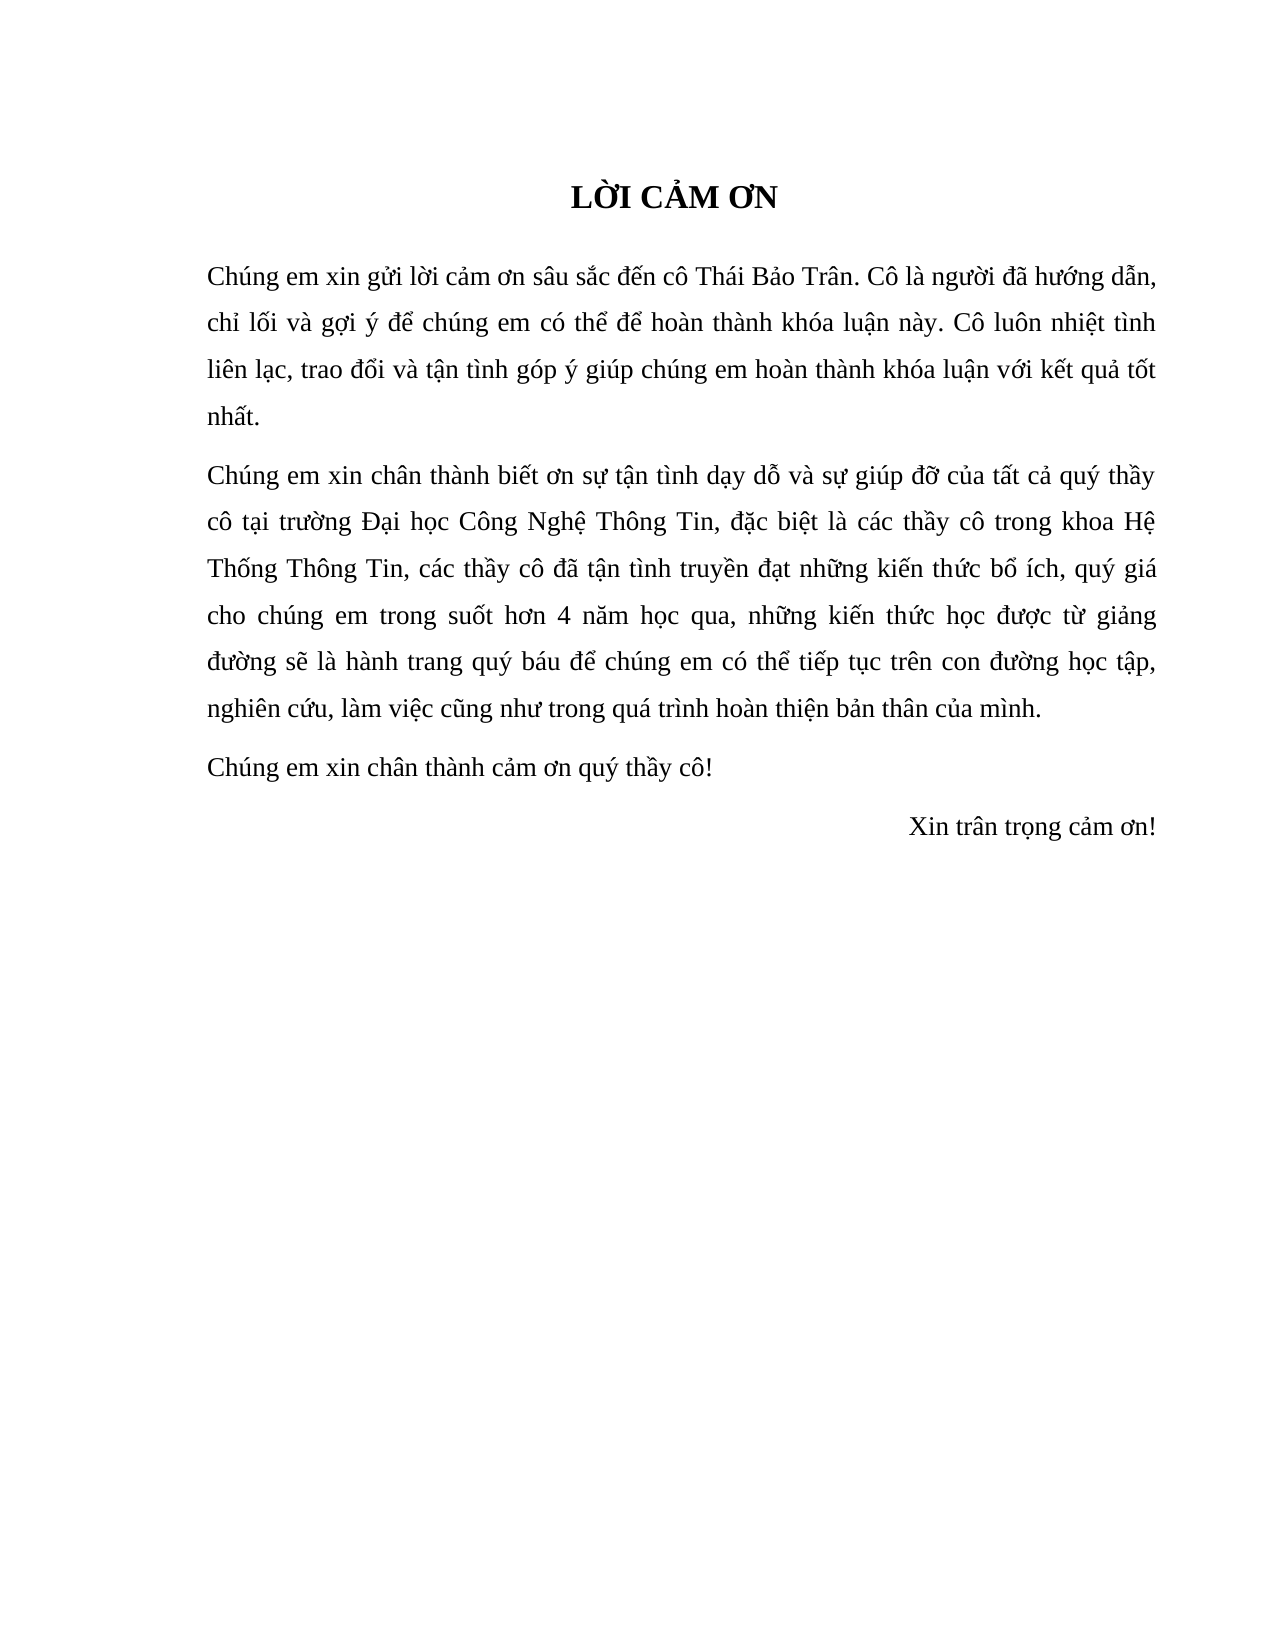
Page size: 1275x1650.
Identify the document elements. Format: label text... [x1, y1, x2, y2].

text Chúng em xin chân thành cảm ơn quý thầy cô! [207, 751, 1157, 782]
text Chúng em xin gửi lời cảm ơn sâu sắc đến cô Thái Bảo Trân. Cô là người đã hướng dẫn, chỉ lối và gợi ý để chúng em có thể để hoàn thành khóa luận này. Cô luôn nhiệt tình liên lạc, trao đổi và tận tình góp ý giúp chúng em hoàn thành khóa luận với kết quả tốt nhất. [207, 260, 1157, 431]
text Chúng em xin chân thành biết ơn sự tận tình dạy dỗ và sự giúp đỡ của tất cả quý thầy cô tại trường Đại học Công Nghệ Thông Tin, đặc biệt là các thầy cô trong khoa Hệ Thống Thông Tin, các thầy cô đã tận tình truyền đạt những kiến thức bổ ích, quý giá cho chúng em trong suốt hơn 4 năm học qua, những kiến thức học được từ giảng đường sẽ là hành trang quý báu để chúng em có thể tiếp tục trên con đường học tập, nghiên cứu, làm việc cũng như trong quá trình hoàn thiện bản thân của mình. [207, 459, 1157, 723]
text Xin trân trọng cảm ơn! [207, 811, 1157, 842]
subtitle LỜI CẢM ƠN [207, 177, 1142, 216]
